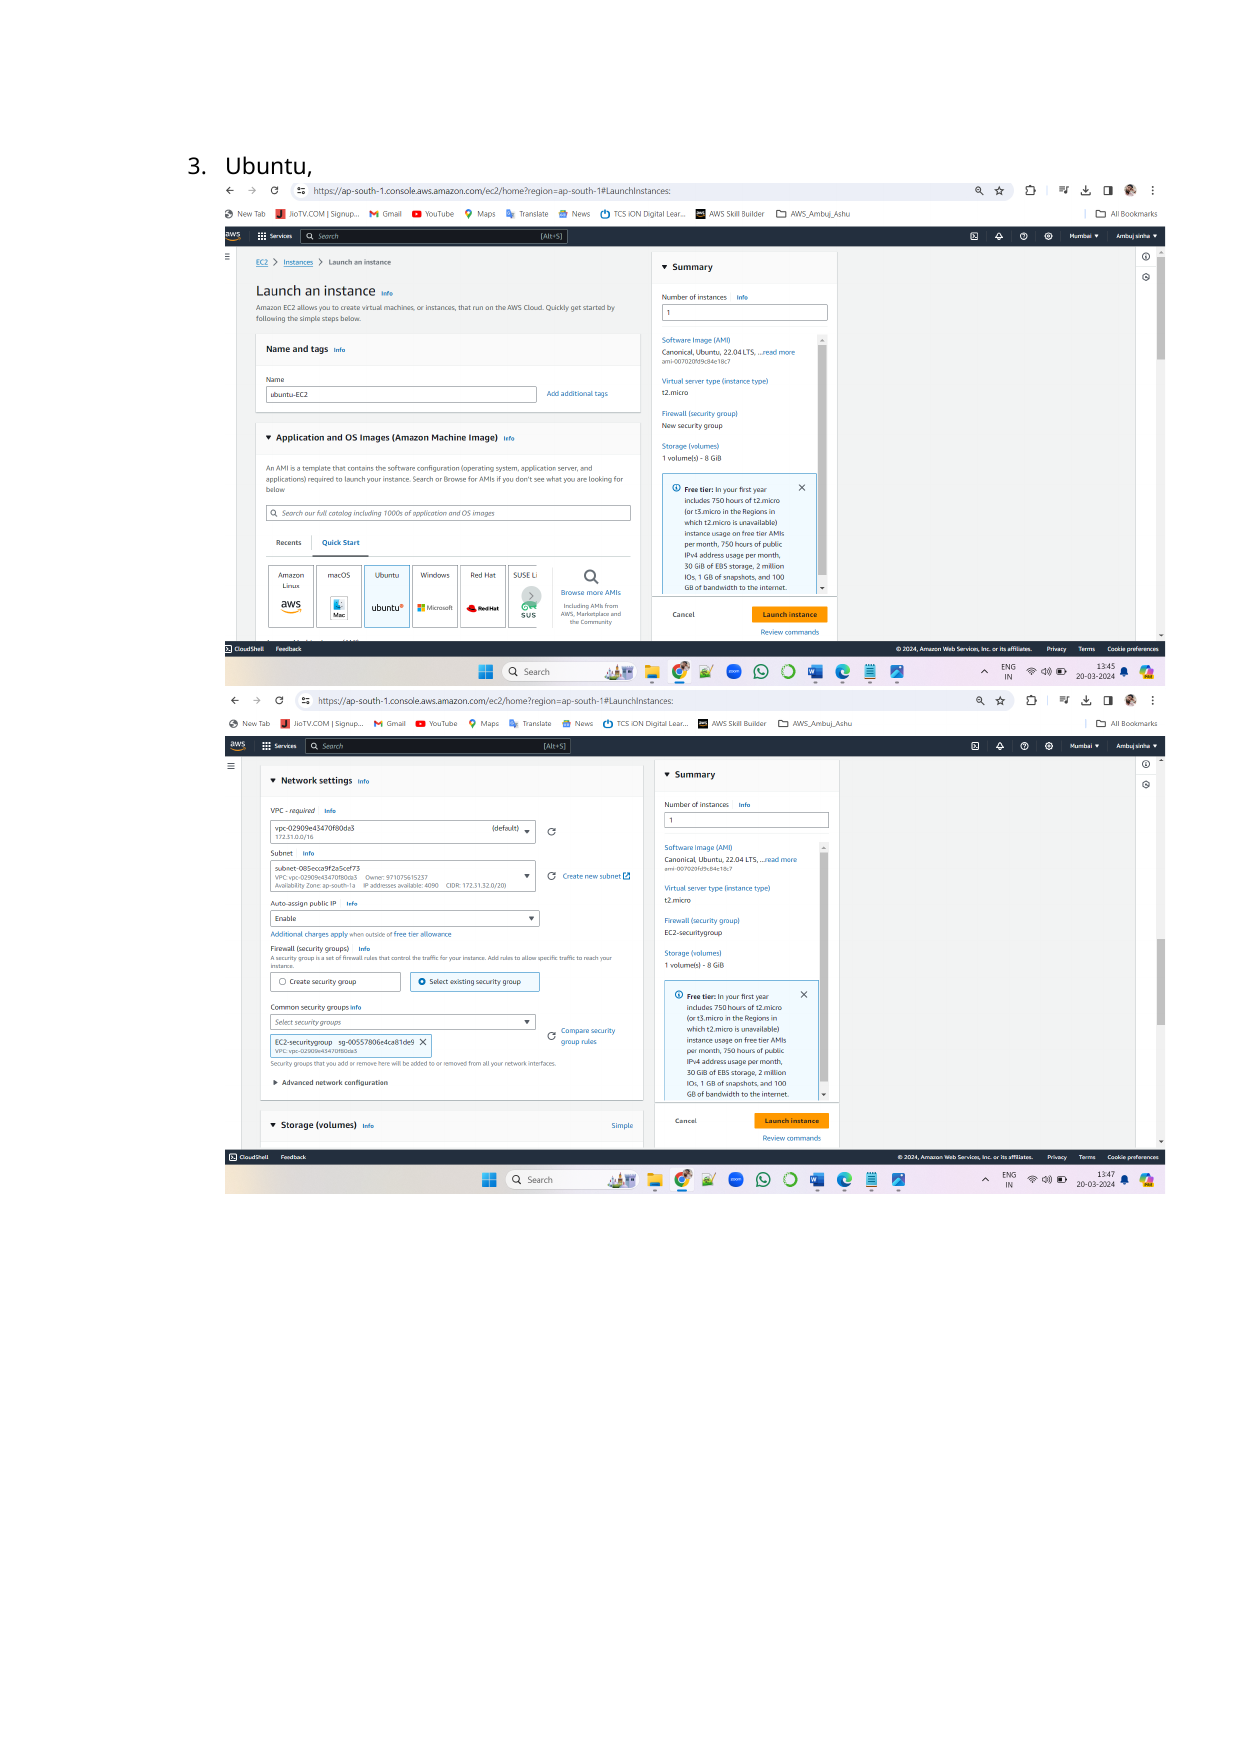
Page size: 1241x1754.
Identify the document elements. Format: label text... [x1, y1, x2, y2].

picture [225, 183, 1166, 686]
picture [225, 688, 1166, 1194]
